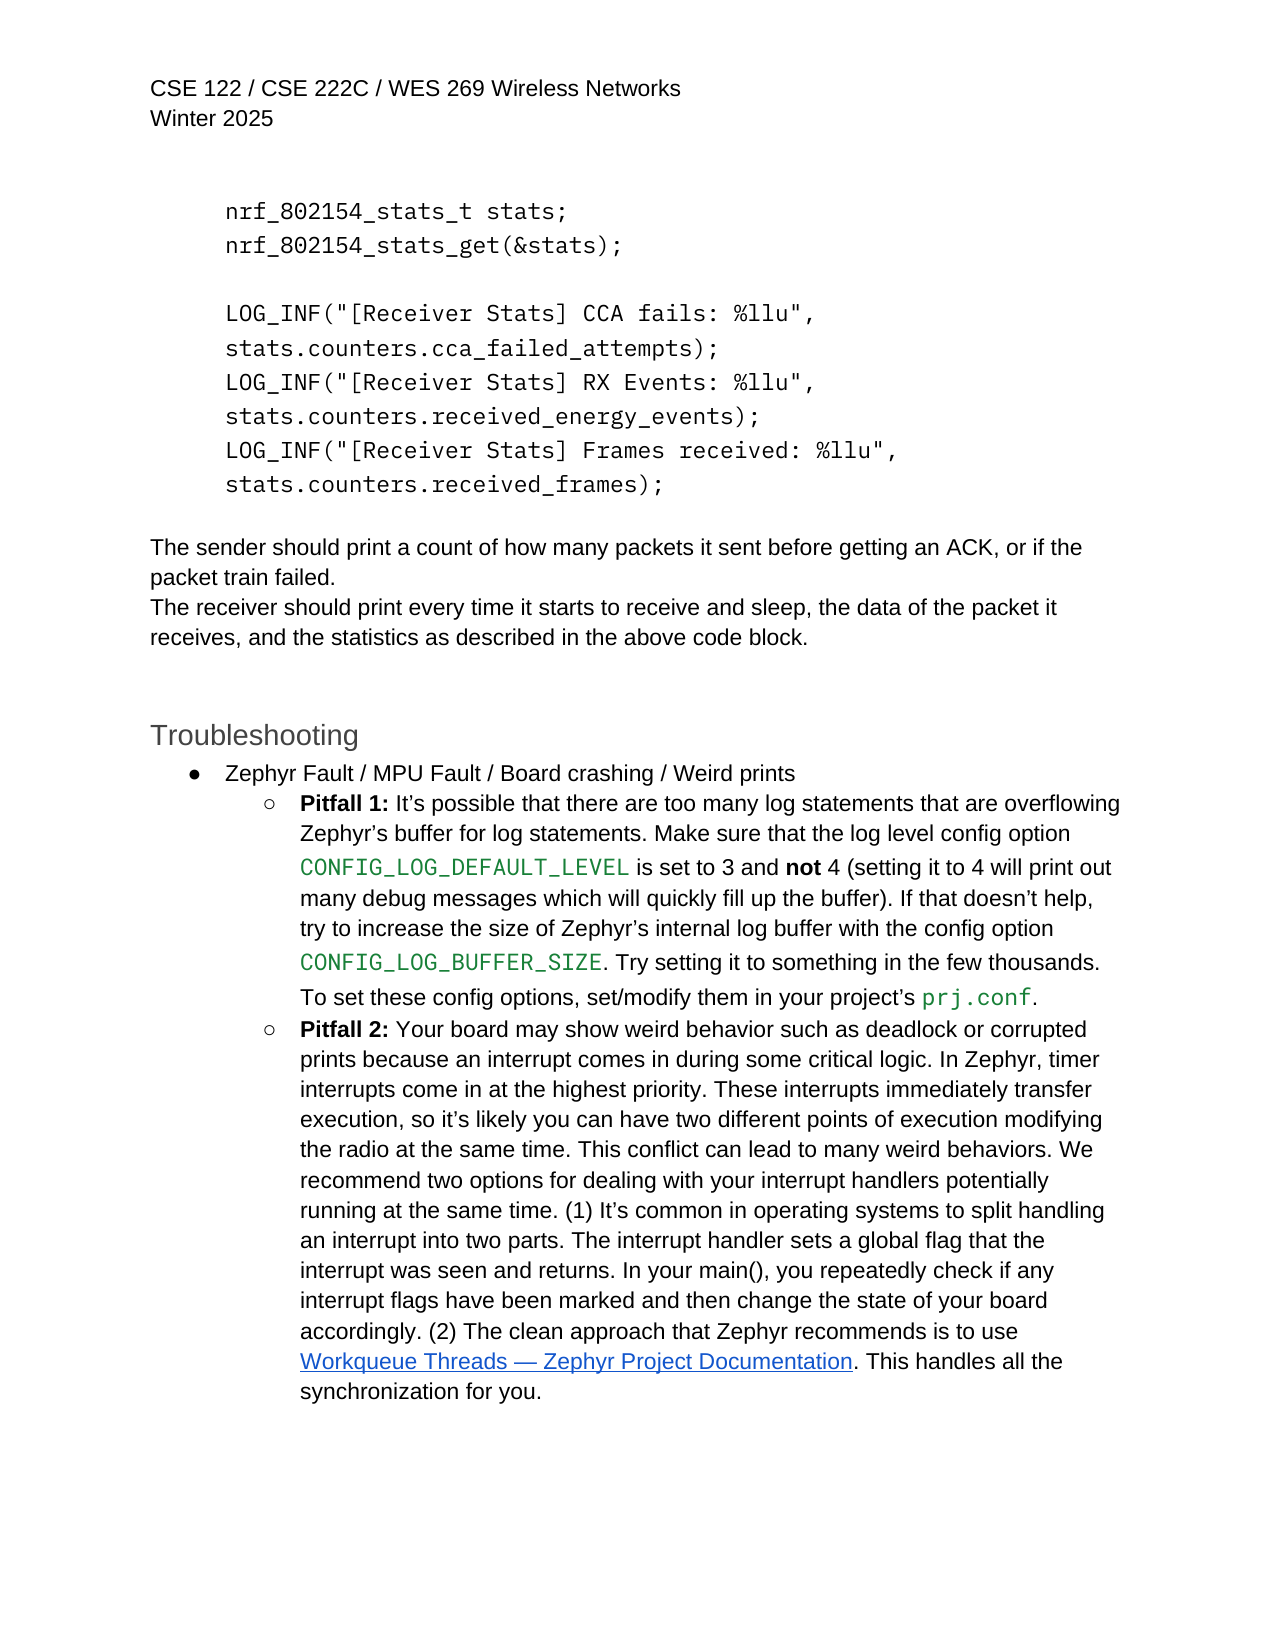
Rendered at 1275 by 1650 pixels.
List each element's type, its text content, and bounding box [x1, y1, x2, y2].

text nrf_802154_stats_t stats; [225, 196, 1125, 226]
subtitle Troubleshooting [150, 718, 1125, 751]
list Pitfall 2: Your board may show weird behavior such as deadlock or corrupted prints because an interrupt comes in during some critical logic. In Zephyr, timer interrupts come in at the highest priority. These interrupts immediately transfer execution, so it’s likely you can have two different points of execution modifying the radio at the same time. This conflict can lead to many weird behaviors. We recommend two options for dealing with your interrupt handlers potentially running at the same time. (1) It’s common in operating systems to split handling an interrupt into two parts. The interrupt handler sets a global flag that the interrupt was seen and returns. In your main(), you repeatedly check if any interrupt flags have been marked and then change the state of your board accordingly. (2) The clean approach that Zephyr recommends is to use Workqueue Threads — Zephyr Project Documentation. This handles all the synchronization for you. [262, 1016, 1125, 1404]
list Pitfall 1: It’s possible that there are too many log statements that are overflowing Zephyr’s buffer for log statements. Make sure that the log level config option CONFIG_LOG_DEFAULT_LEVEL is set to 3 and not 4 (setting it to 4 will print out many debug messages which will quickly fill up the buffer). If that doesn’t help, try to increase the size of Zephyr’s internal log buffer with the config option CONFIG_LOG_BUFFER_SIZE. Try setting it to something in the few thousands. To set these config options, set/modify them in your project’s prj.conf. [262, 790, 1125, 1011]
list Zephyr Fault / MPU Fault / Board crashing / Weird prints [187, 760, 1125, 786]
text The sender should print a count of how many packets it sent before getting an ACK, or if the packet train failed. [150, 533, 1125, 590]
text nrf_802154_stats_get(&stats); [225, 230, 1125, 260]
text LOG_INF("[Receiver Stats] Frames received: %llu", stats.counters.received_frames); [225, 435, 1125, 499]
text LOG_INF("[Receiver Stats] CCA fails: %llu", stats.counters.cca_failed_attempts); [225, 298, 1125, 362]
text The receiver should print every time it starts to receive and sleep, the data of the packet it receives, and the statistics as described in the above code block. [150, 594, 1125, 651]
text LOG_INF("[Receiver Stats] RX Events: %llu", stats.counters.received_energy_events); [225, 367, 1125, 431]
